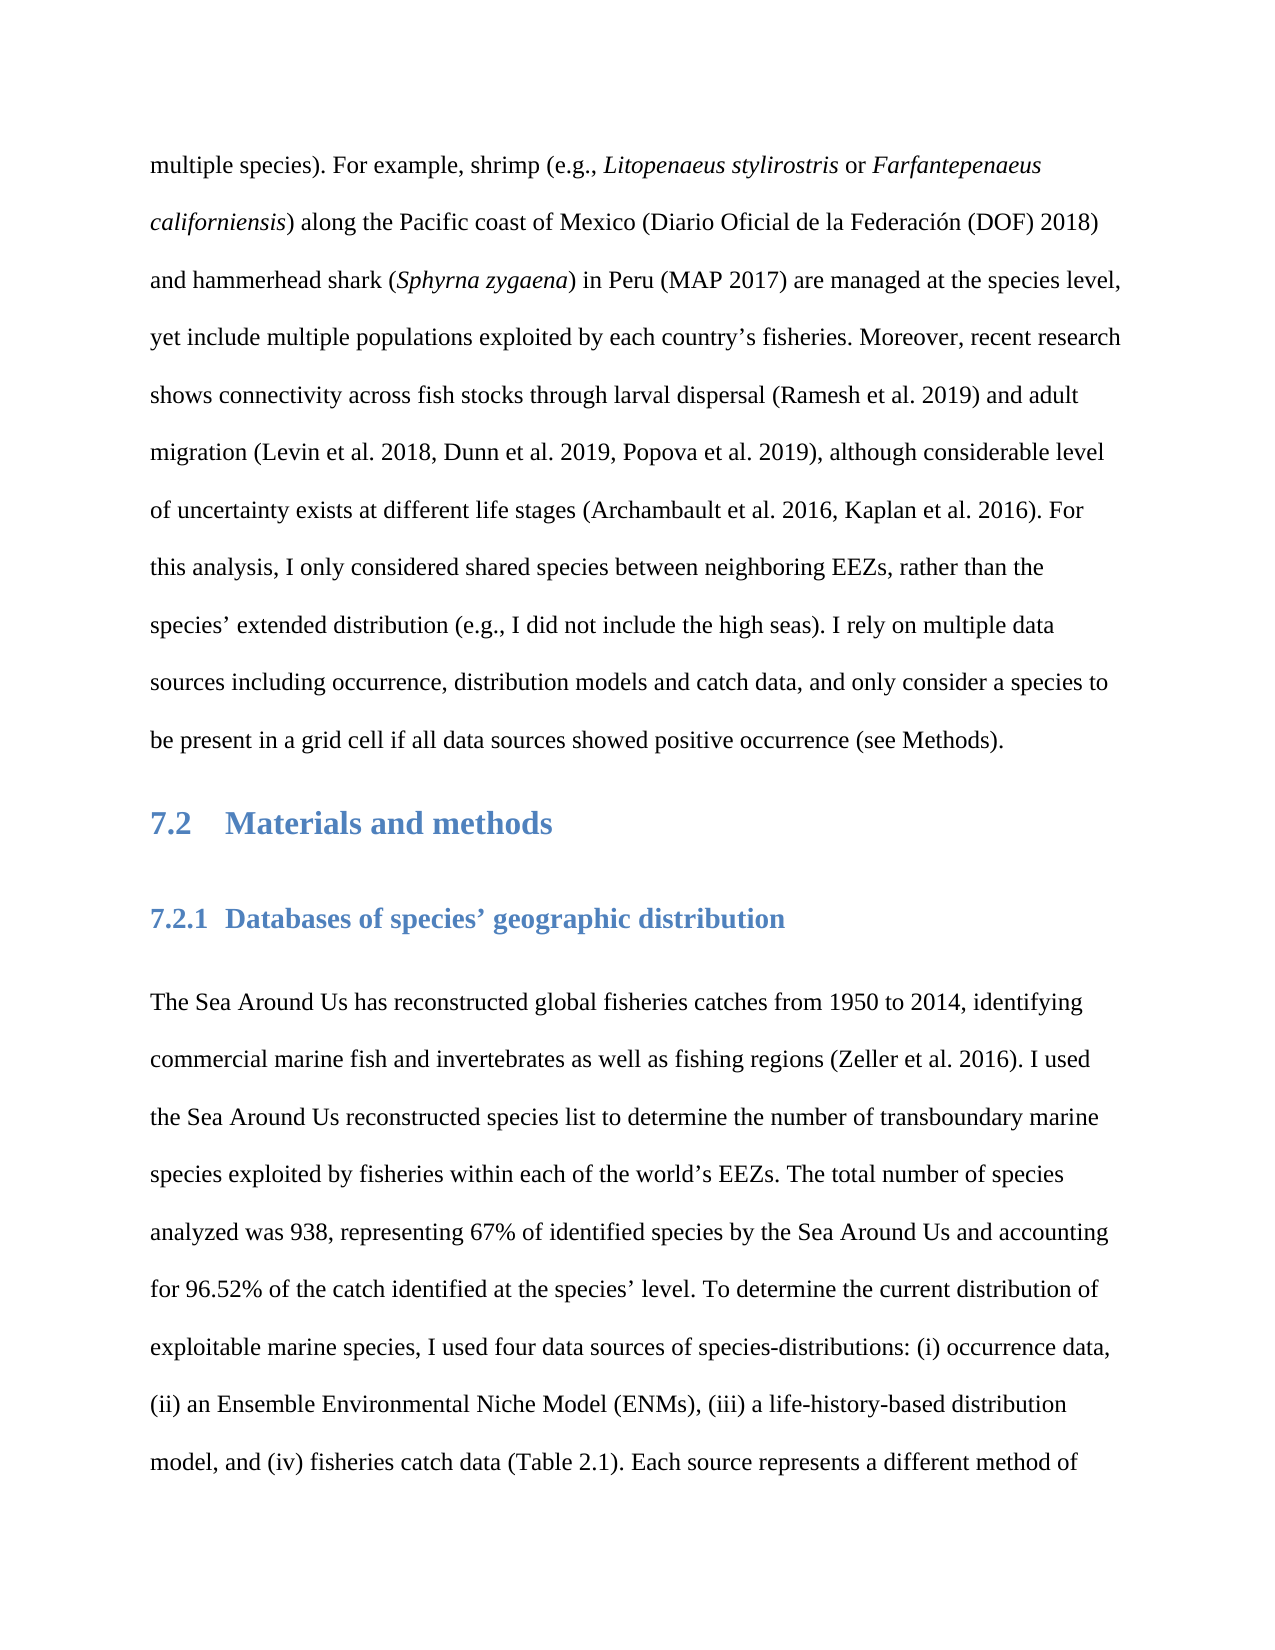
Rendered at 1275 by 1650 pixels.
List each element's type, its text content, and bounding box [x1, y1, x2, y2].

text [150, 150, 1125, 754]
subtitle 7.2 Materials and methods [150, 803, 1125, 842]
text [150, 987, 1125, 1475]
subtitle 7.2.1 Databases of species’ geographic distribution [150, 901, 1125, 934]
